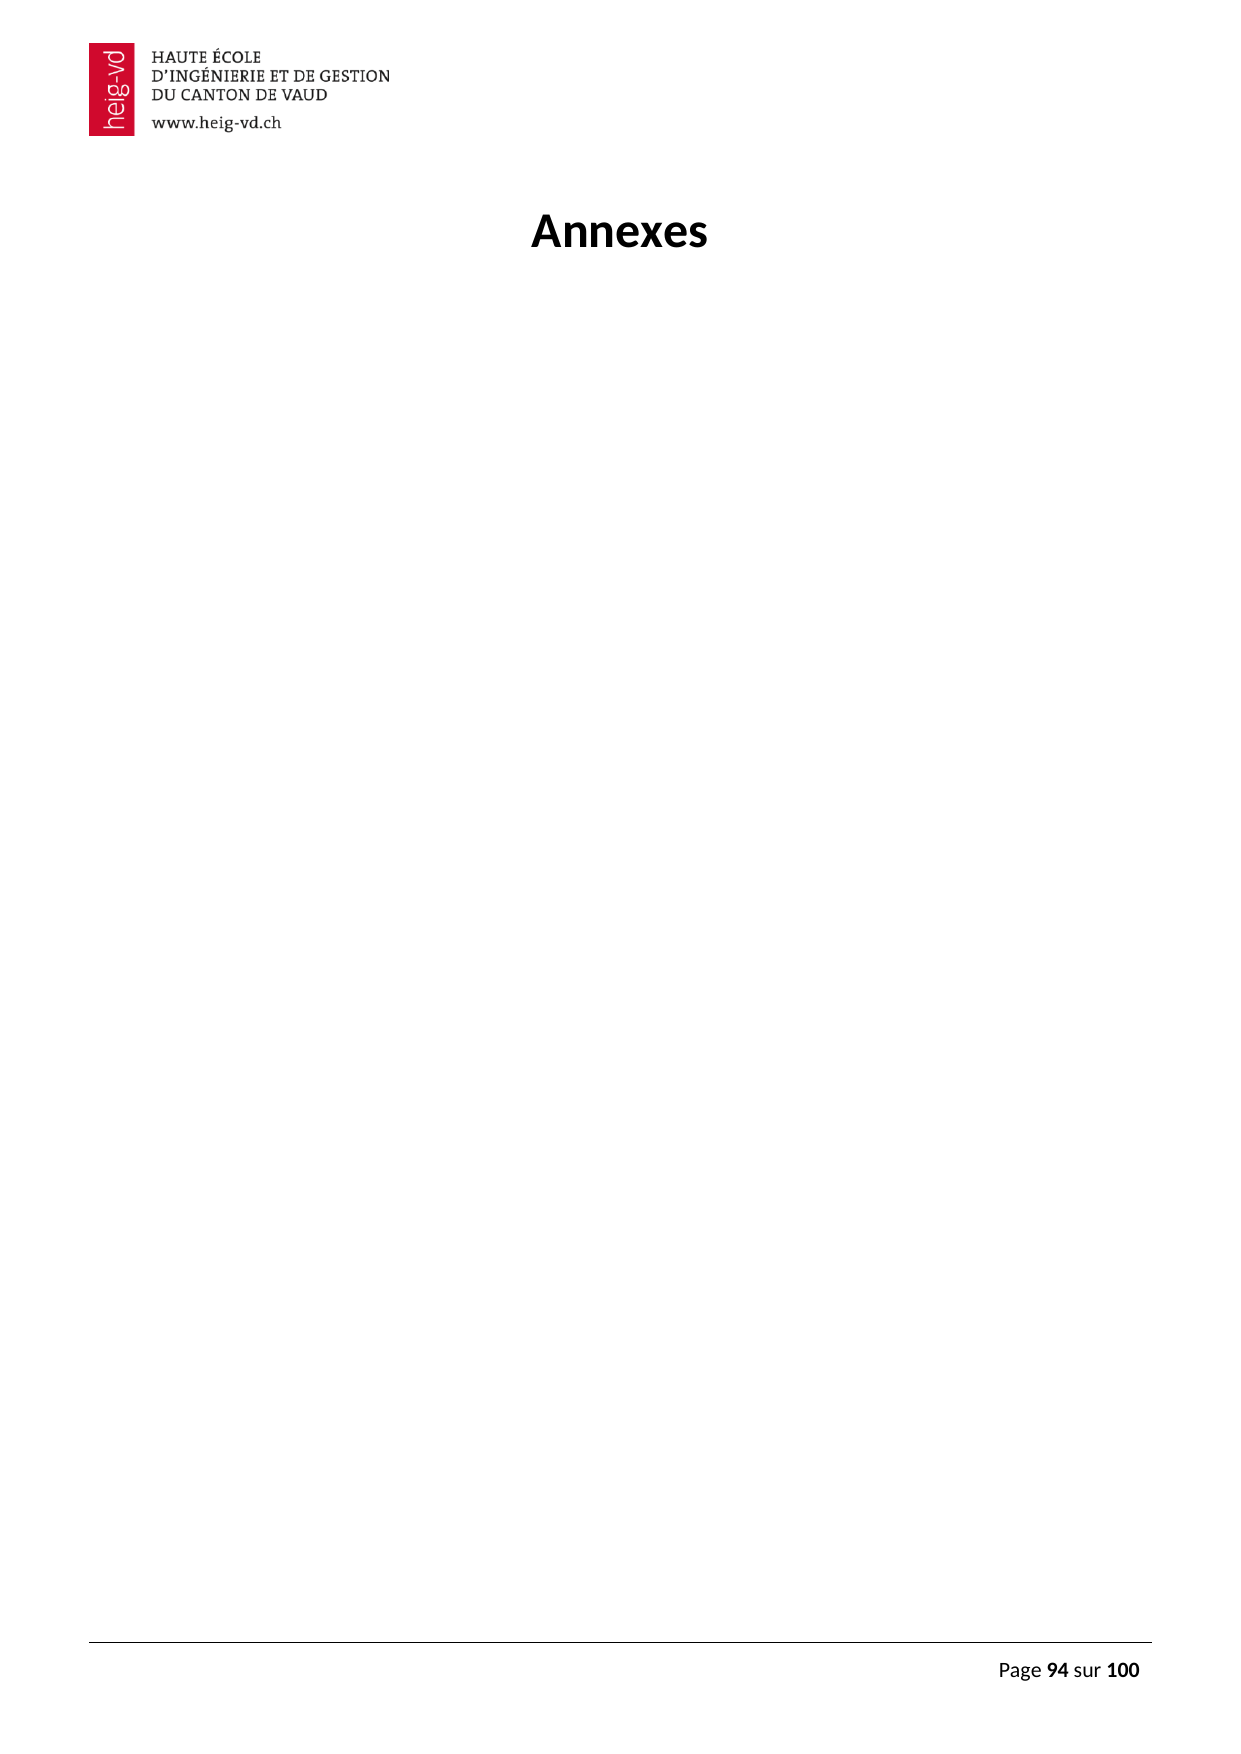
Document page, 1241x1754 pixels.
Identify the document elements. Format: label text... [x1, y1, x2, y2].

picture [89, 43, 389, 136]
text Annexes [89, 198, 1152, 259]
